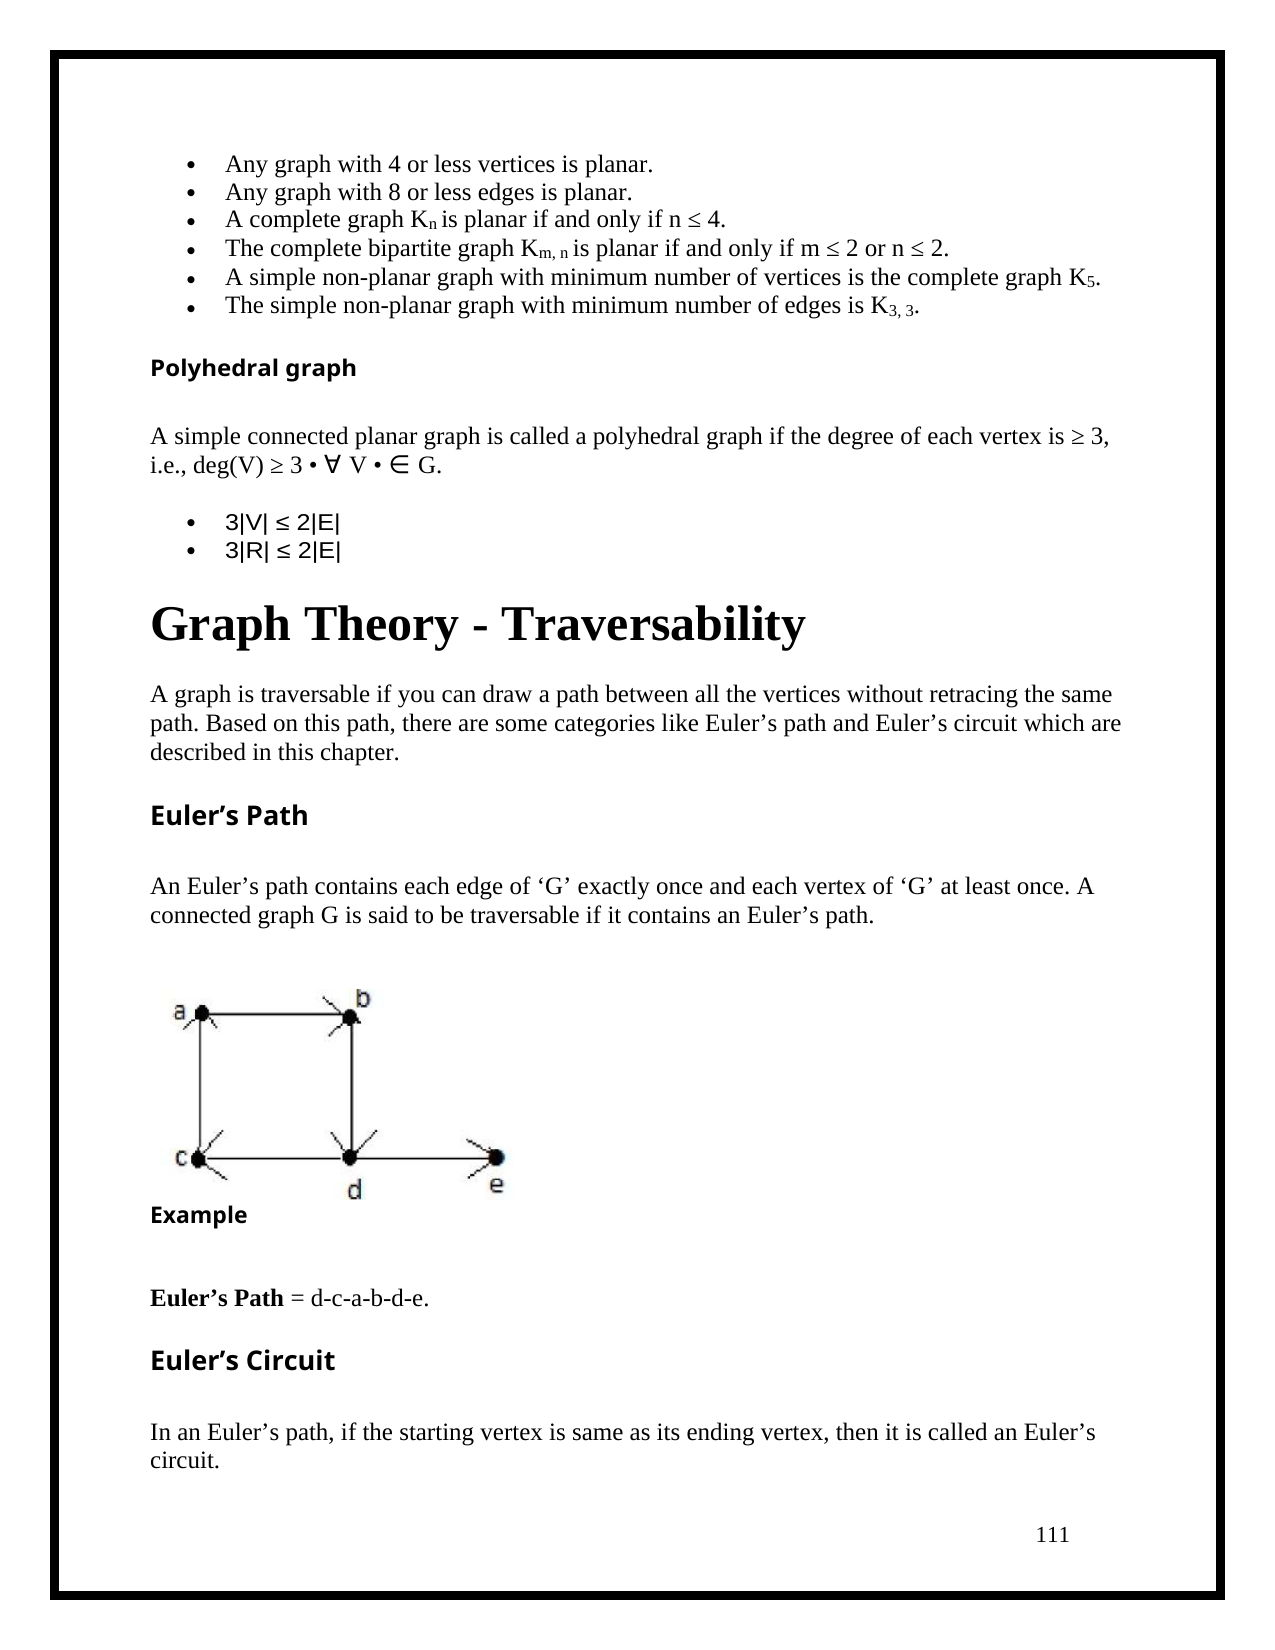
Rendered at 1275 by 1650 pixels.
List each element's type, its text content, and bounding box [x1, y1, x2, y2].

text In an Euler’s path, if the starting vertex is same as its ending vertex, then it is called an Euler’s circuit. [150, 1418, 1102, 1474]
picture [160, 989, 514, 1200]
text A graph is traversable if you can draw a path between all the vertices without retracing the same path. Based on this path, there are some categories like Euler’s path and Euler’s circuit which are described in this chapter. [150, 679, 1124, 766]
text A simple connected planar graph is called a polyhedral graph if the degree of each vertex is ≥ 3, i.e., deg(V) ≥ 3 • ∀ V • ∈ G. [150, 421, 1112, 479]
text Euler’s Path [150, 796, 1181, 833]
text Euler’s Circuit [150, 1342, 1181, 1379]
text Euler’s Path = d-c-a-b-d-e. [150, 1283, 1181, 1311]
subtitle Graph Theory - Traversability [150, 593, 1181, 651]
list A complete graph Kn is planar if and only if n ≤ 4. [187, 207, 1181, 236]
list Any graph with 8 or less edges is planar. [187, 178, 1181, 207]
list Any graph with 4 or less vertices is planar. [187, 149, 1181, 178]
list 3|V| ≤ 2|E| [187, 508, 1181, 535]
list A simple non-planar graph with minimum number of vertices is the complete graph K5. [187, 264, 1181, 293]
list The simple non-planar graph with minimum number of edges is K3, 3. [187, 293, 1181, 322]
text Polyhedral graph [150, 352, 1181, 383]
text An Euler’s path contains each edge of ‘G’ exactly once and each vertex of ‘G’ at least once. A connected graph G is said to be traversable if it contains an Euler’s path. [150, 872, 1181, 928]
list The complete bipartite graph Km, n is planar if and only if m ≤ 2 or n ≤ 2. [187, 236, 1181, 264]
list 3|R| ≤ 2|E| [187, 537, 1181, 563]
